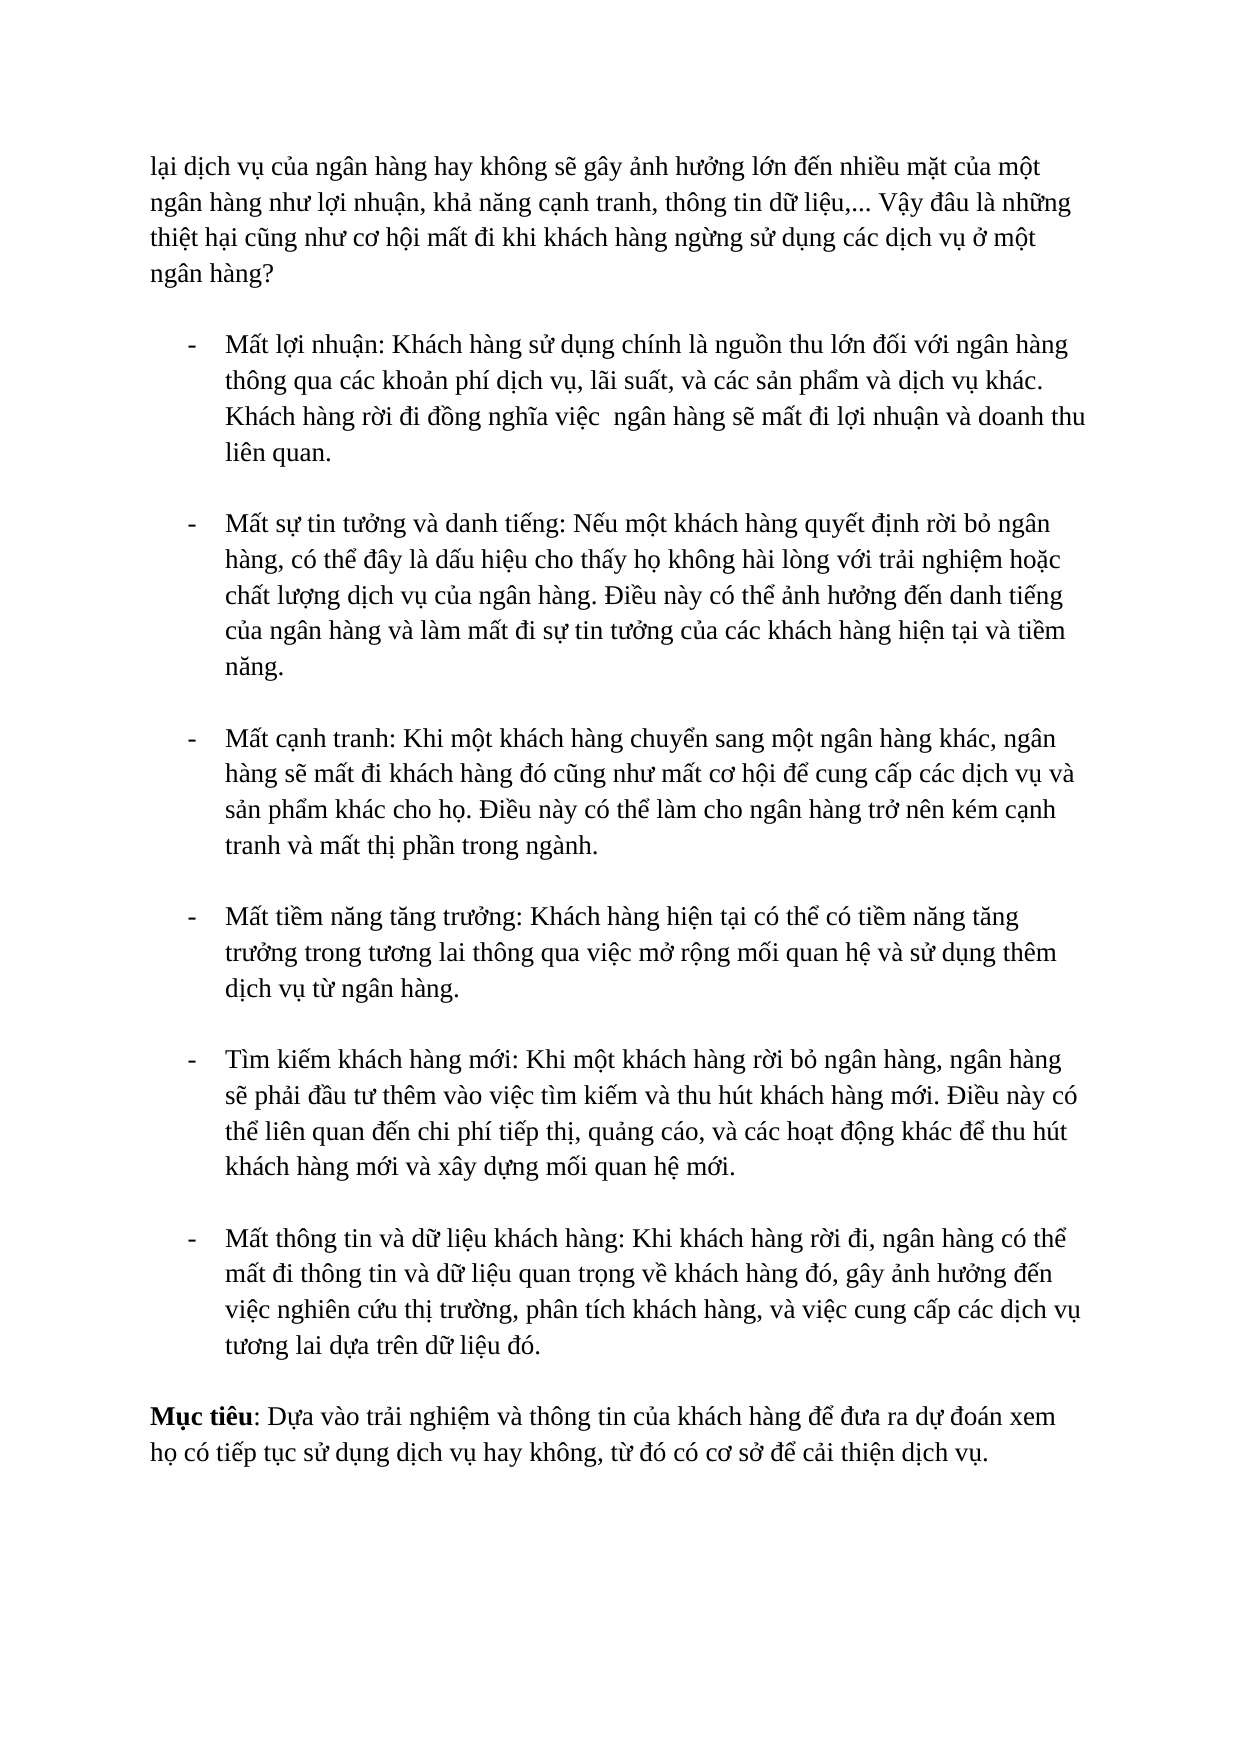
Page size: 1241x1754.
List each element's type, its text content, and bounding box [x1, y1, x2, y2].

text Mục tiêu: Dựa vào trải nghiệm và thông tin của khách hàng để đưa ra dự đoán xem họ có tiếp tục sử dụng dịch vụ hay không, từ đó có cơ sở để cải thiện dịch vụ. [150, 1401, 1090, 1467]
list Mất tiềm năng tăng trưởng: Khách hàng hiện tại có thể có tiềm năng tăng trưởng trong tương lai thông qua việc mở rộng mối quan hệ và sử dụng thêm dịch vụ từ ngân hàng. [187, 900, 1090, 1003]
text thiệt hại cũng như cơ hội mất đi khi khách hàng ngừng sử dụng các dịch vụ ở một ngân hàng? [150, 221, 1090, 288]
list Mất sự tin tưởng và danh tiếng: Nếu một khách hàng quyết định rời bỏ ngân hàng, có thể đây là dấu hiệu cho thấy họ không hài lòng với trải nghiệm hoặc chất lượng dịch vụ của ngân hàng. Điều này có thể ảnh hưởng đến danh tiếng của ngân hàng và làm mất đi sự tin tưởng của các khách hàng hiện tại và tiềm năng. [187, 507, 1090, 681]
list Mất cạnh tranh: Khi một khách hàng chuyển sang một ngân hàng khác, ngân hàng sẽ mất đi khách hàng đó cũng như mất cơ hội để cung cấp các dịch vụ và sản phẩm khác cho họ. Điều này có thể làm cho ngân hàng trở nên kém cạnh tranh và mất thị phần trong ngành. [187, 722, 1090, 860]
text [150, 150, 1090, 217]
list Mất lợi nhuận: Khách hàng sử dụng chính là nguồn thu lớn đối với ngân hàng thông qua các khoản phí dịch vụ, lãi suất, và các sản phẩm và dịch vụ khác. Khách hàng rời đi đồng nghĩa việc ngân hàng sẽ mất đi lợi nhuận và doanh thu liên quan. [187, 329, 1090, 467]
list Tìm kiếm khách hàng mới: Khi một khách hàng rời bỏ ngân hàng, ngân hàng sẽ phải đầu tư thêm vào việc tìm kiếm và thu hút khách hàng mới. Điều này có thể liên quan đến chi phí tiếp thị, quảng cáo, và các hoạt động khác để thu hút khách hàng mới và xây dựng mối quan hệ mới. [187, 1043, 1090, 1182]
list Mất thông tin và dữ liệu khách hàng: Khi khách hàng rời đi, ngân hàng có thể mất đi thông tin và dữ liệu quan trọng về khách hàng đó, gây ảnh hưởng đến việc nghiên cứu thị trường, phân tích khách hàng, và việc cung cấp các dịch vụ tương lai dựa trên dữ liệu đó. [187, 1222, 1090, 1360]
